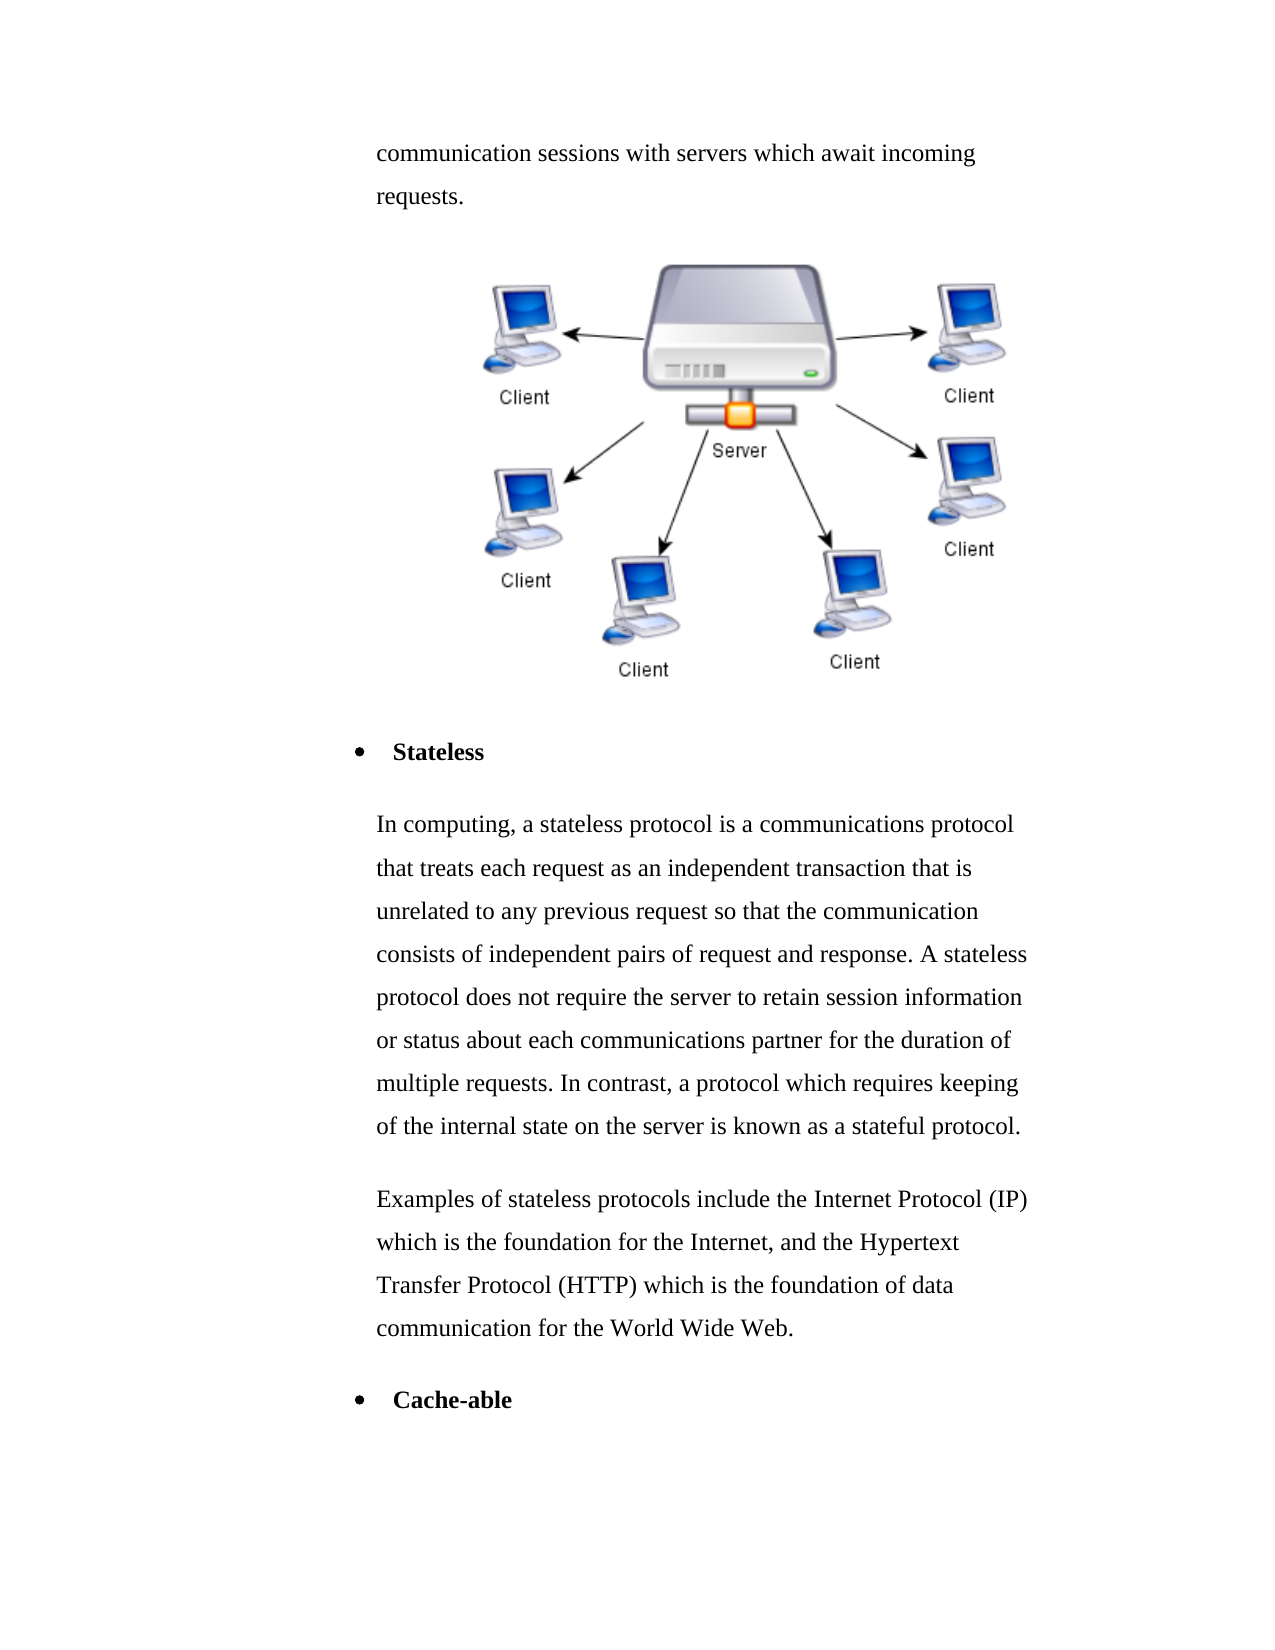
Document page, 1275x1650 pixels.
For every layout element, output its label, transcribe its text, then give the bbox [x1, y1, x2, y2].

list Cache-able [355, 1385, 1029, 1414]
list Stateless [355, 737, 1029, 766]
text Examples of stateless protocols include the Internet Protocol (IP) which is the foundation for the Internet, and the Hypertext Transfer Protocol (HTTP) which is the foundation of data communication for the World Wide Web. [376, 1184, 1029, 1342]
text In computing, a stateless protocol is a communications protocol that treats each request as an independent transaction that is unrelated to any previous request so that the communication consists of independent pairs of request and response. A stateless protocol does not require the server to retain session information or status about each communications partner for the duration of multiple requests. In contrast, a protocol which requires keeping of the internal state on the server is known as a stateful protocol. [376, 809, 1029, 1140]
picture [460, 240, 1030, 708]
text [376, 138, 1029, 209]
